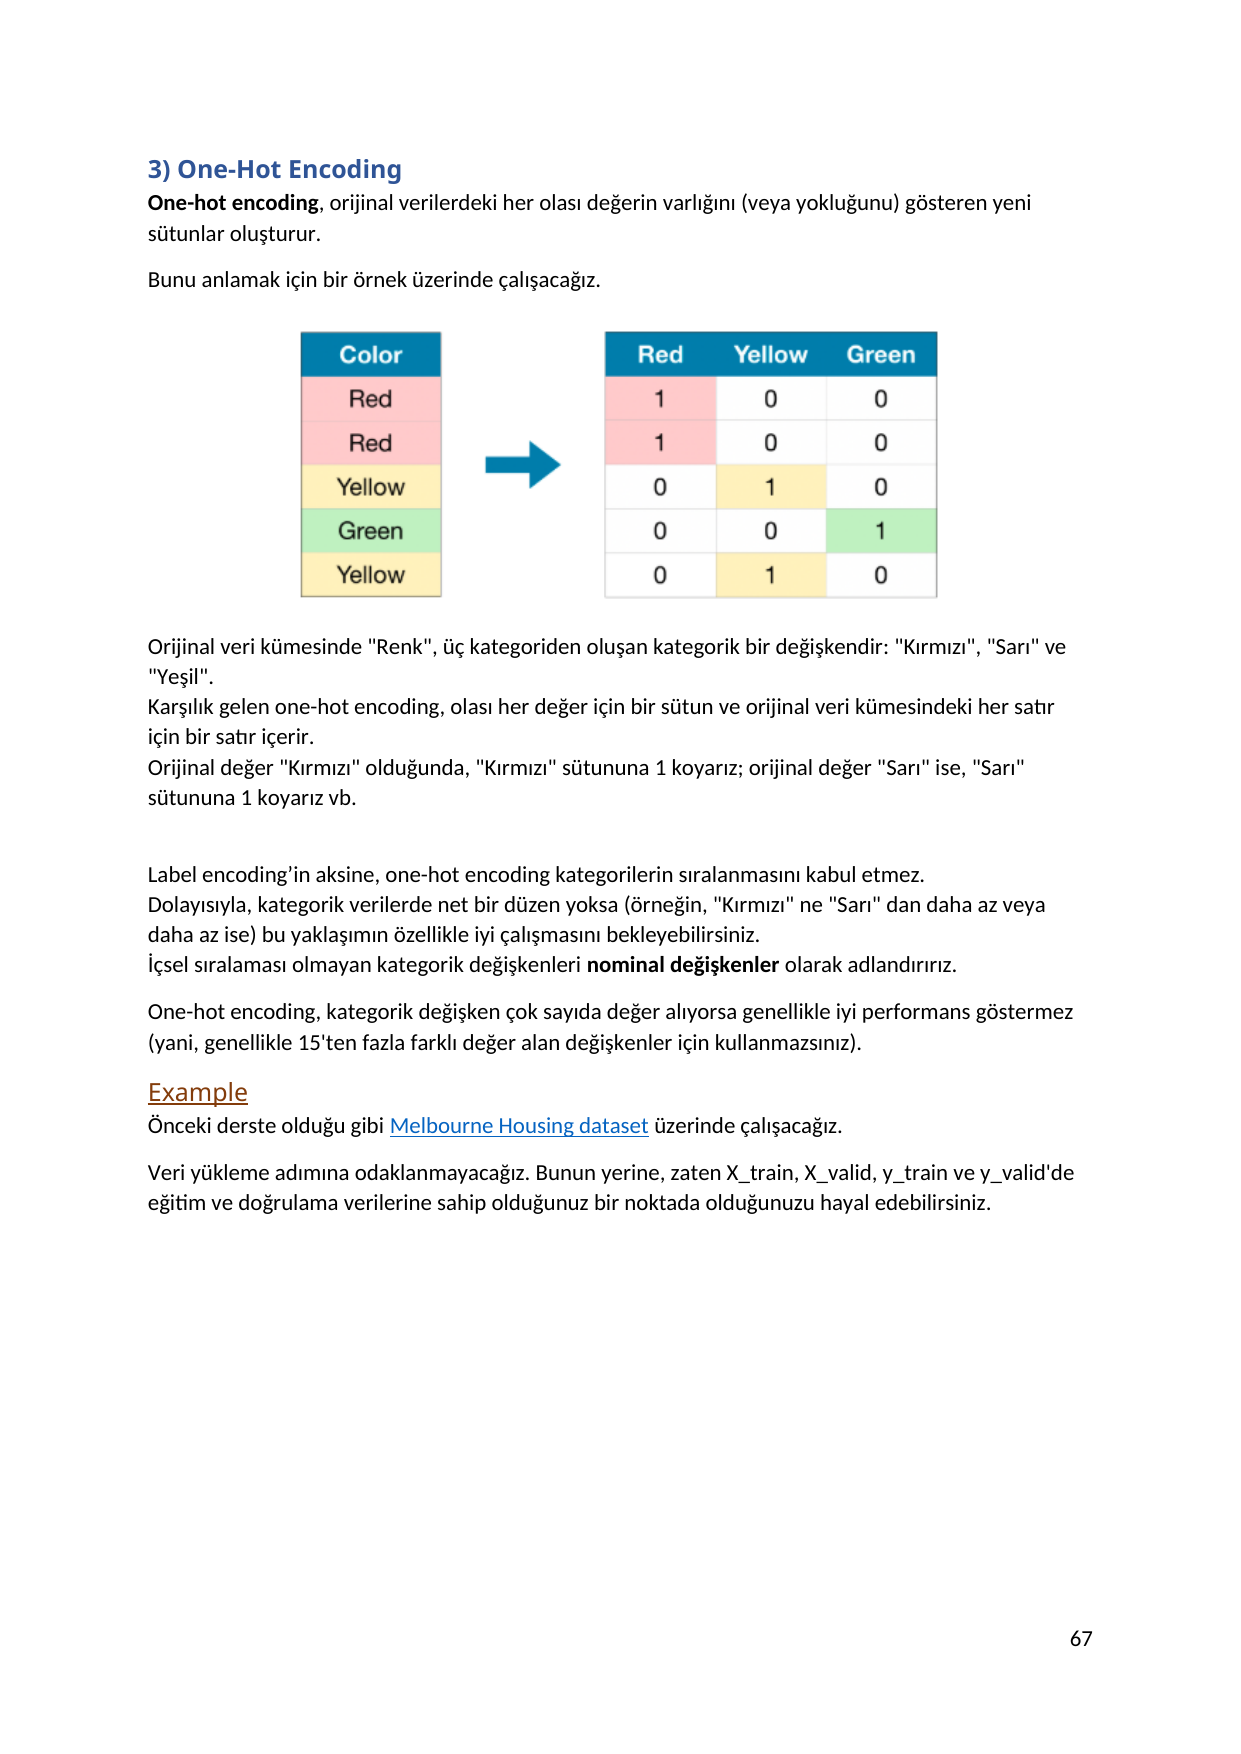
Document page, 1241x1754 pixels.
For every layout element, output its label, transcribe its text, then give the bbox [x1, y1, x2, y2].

text Label encoding’in aksine, one-hot encoding kategorilerin sıralanmasını kabul etmez. Dolayısıyla, kategorik verilerde net bir düzen yoksa (örneğin, "Kırmızı" ne "Sarı" dan daha az veya daha az ise) bu yaklaşımın özellikle iyi çalışmasını bekleyebilirsiniz. İçsel sıralaması olmayan kategorik değişkenleri nominal değişkenler olarak adlandırırız. [148, 860, 1093, 979]
text Orijinal veri kümesinde "Renk", üç kategoriden oluşan kategorik bir değişkendir: "Kırmızı", "Sarı" ve "Yeşil". Karşılık gelen one-hot encoding, olası her değer için bir sütun ve orijinal veri kümesindeki her satır için bir satır içerir. Orijinal değer "Kırmızı" olduğunda, "Kırmızı" sütununa 1 koyarız; orijinal değer "Sarı" ise, "Sarı" sütununa 1 koyarız vb. [148, 632, 1093, 841]
text Bunu anlamak için bir örnek üzerinde çalışacağız. [148, 266, 1093, 294]
text Veri yükleme adımına odaklanmayacağız. Bunun yerine, zaten X_train, X_valid, y_train ve y_valid'de eğitim ve doğrulama verilerine sahip olduğunuz bir noktada olduğunuzu hayal edebilirsiniz. [148, 1158, 1093, 1216]
text One-hot encoding, orijinal verilerdeki her olası değerin varlığını (veya yokluğunu) gösteren yeni sütunlar oluşturur. [148, 188, 1093, 247]
picture [284, 312, 956, 613]
text Önceki derste olduğu gibi Melbourne Housing dataset üzerinde çalışacağız. [148, 1111, 1093, 1139]
text One-hot encoding, kategorik değişken çok sayıda değer alıyorsa genellikle iyi performans göstermez (yani, genellikle 15'ten fazla farklı değer alan değişkenler için kullanmazsınız). [148, 997, 1093, 1056]
subtitle Example [148, 1074, 1093, 1109]
subtitle 3) One-Hot Encoding [148, 152, 1093, 186]
